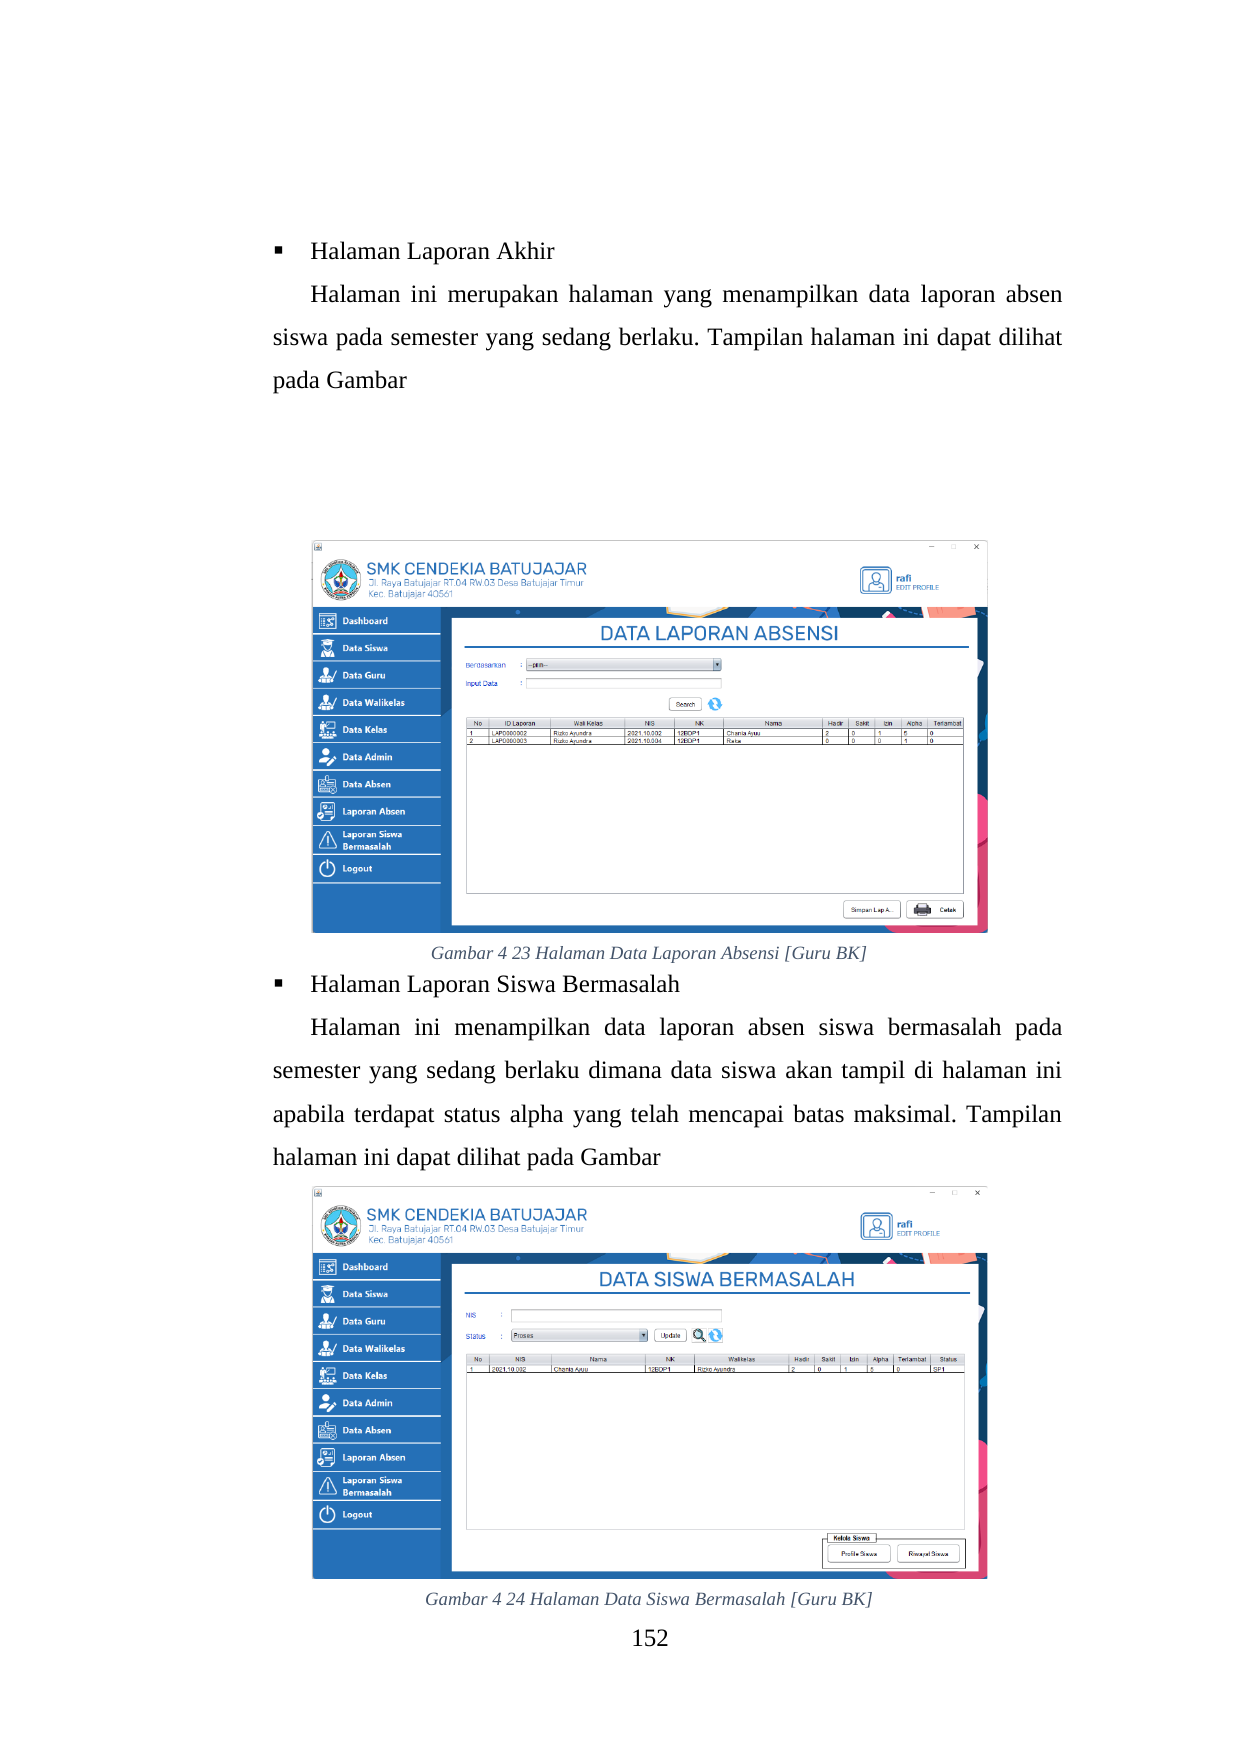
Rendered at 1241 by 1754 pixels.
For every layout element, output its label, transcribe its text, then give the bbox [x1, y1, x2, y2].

list Halaman Laporan Siswa Bermasalah [273, 969, 1063, 998]
picture [311, 1186, 988, 1579]
picture [311, 540, 988, 933]
text Halaman ini merupakan halaman yang menampilkan data laporan absen siswa pada semester yang sedang berlaku. Tampilan halaman ini dapat dilihat pada Gambar [273, 279, 1063, 394]
list Halaman Laporan Akhir [273, 236, 1063, 265]
text Halaman ini menampilkan data laporan absen siswa bermasalah pada semester yang sedang berlaku dimana data siswa akan tampil di halaman ini apabila terdapat status alpha yang telah mencapai batas maksimal. Tampilan halaman ini dapat dilihat pada Gambar [273, 1012, 1063, 1171]
